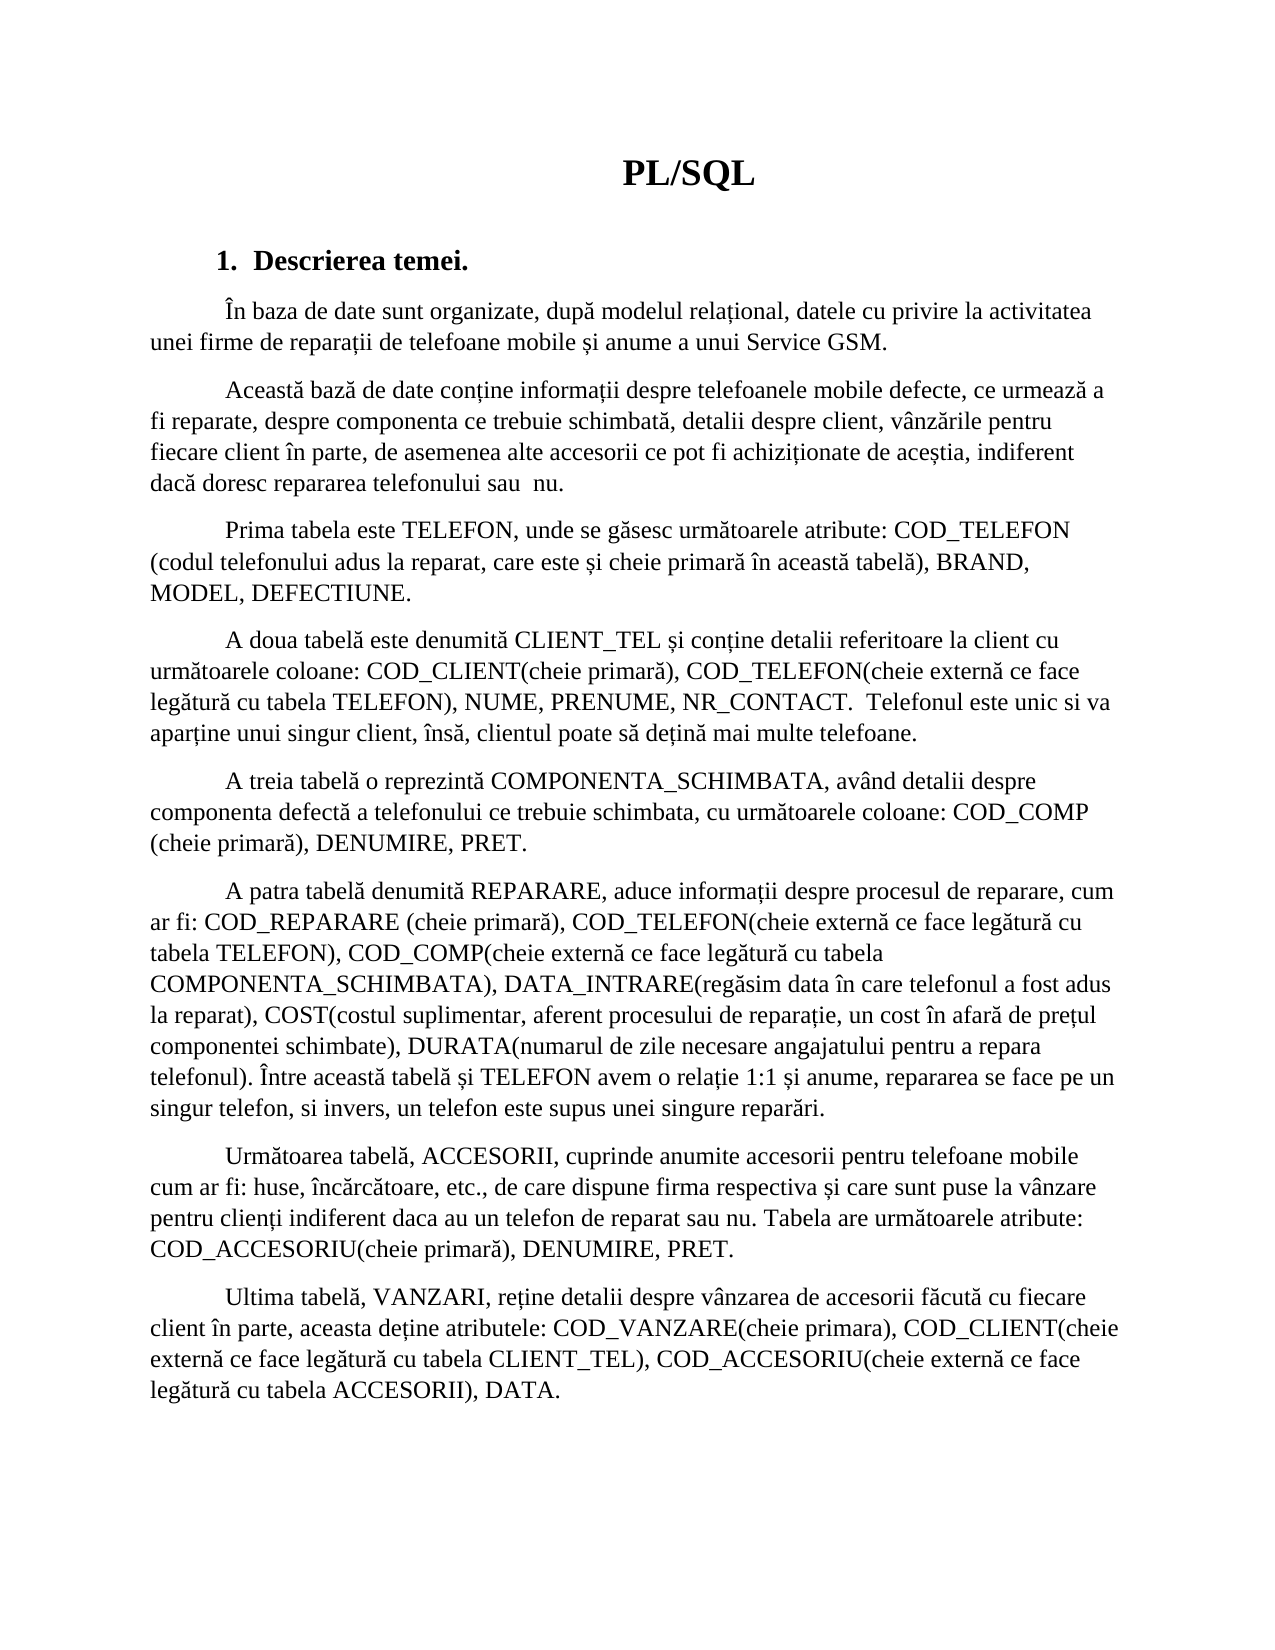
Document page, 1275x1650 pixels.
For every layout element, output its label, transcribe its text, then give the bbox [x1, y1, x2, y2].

text Prima tabela este TELEFON, unde se găsesc următoarele atribute: COD_TELEFON (codul telefonului adus la reparat, care este și cheie primară în această tabelă), BRAND, MODEL, DEFECTIUNE. [150, 516, 1125, 606]
text A patra tabelă denumită REPARARE, aduce informații despre procesul de reparare, cum ar fi: COD_REPARARE (cheie primară), COD_TELEFON(cheie externă ce face legătură cu tabela TELEFON), COD_COMP(cheie externă ce face legătură cu tabela COMPONENTA_SCHIMBATA), DATA_INTRARE(regăsim data în care telefonul a fost adus la reparat), COST(costul suplimentar, aferent procesului de reparație, un cost în afară de prețul componentei schimbate), DURATA(numarul de zile necesare angajatului pentru a repara telefonul). Între această tabelă și TELEFON avem o relație 1:1 și anume, repararea se face pe un singur telefon, si invers, un telefon este supus unei singure reparări. [150, 876, 1125, 1122]
text Următoarea tabelă, ACCESORII, cuprinde anumite accesorii pentru telefoane mobile cum ar fi: huse, încărcătoare, etc., de care dispune firma respectiva și care sunt puse la vânzare pentru clienți indiferent daca au un telefon de reparat sau nu. Tabela are următoarele atribute: COD_ACCESORIU(cheie primară), DENUMIRE, PRET. [150, 1141, 1125, 1263]
text A doua tabelă este denumită CLIENT_TEL și conține detalii referitoare la client cu următoarele coloane: COD_CLIENT(cheie primară), COD_TELEFON(cheie externă ce face legătură cu tabela TELEFON), NUME, PRENUME, NR_CONTACT. Telefonul este unic si va aparține unui singur client, însă, clientul poate să dețină mai multe telefoane. [150, 625, 1125, 747]
text În baza de date sunt organizate, după modelul relațional, datele cu privire la activitatea unei firme de reparații de telefoane mobile și anume a unui Service GSM. [150, 296, 1125, 356]
text Această bază de date conține informații despre telefoanele mobile defecte, ce urmează a fi reparate, despre componenta ce trebuie schimbată, detalii despre client, vânzările pentru fiecare client în parte, de asemenea alte accesorii ce pot fi achiziționate de aceștia, indiferent dacă doresc repararea telefonului sau nu. [150, 375, 1125, 497]
list PL/SQL [253, 150, 1125, 193]
list Descrierea temei. [216, 243, 1125, 277]
text A treia tabelă o reprezintă COMPONENTA_SCHIMBATA, având detalii despre componenta defectă a telefonului ce trebuie schimbata, cu următoarele coloane: COD_COMP (cheie primară), DENUMIRE, PRET. [150, 766, 1125, 857]
text Ultima tabelă, VANZARI, reține detalii despre vânzarea de accesorii făcută cu fiecare client în parte, aceasta deține atributele: COD_VANZARE(cheie primara), COD_CLIENT(cheie externă ce face legătură cu tabela CLIENT_TEL), COD_ACCESORIU(cheie externă ce face legătură cu tabela ACCESORII), DATA. [150, 1282, 1125, 1404]
